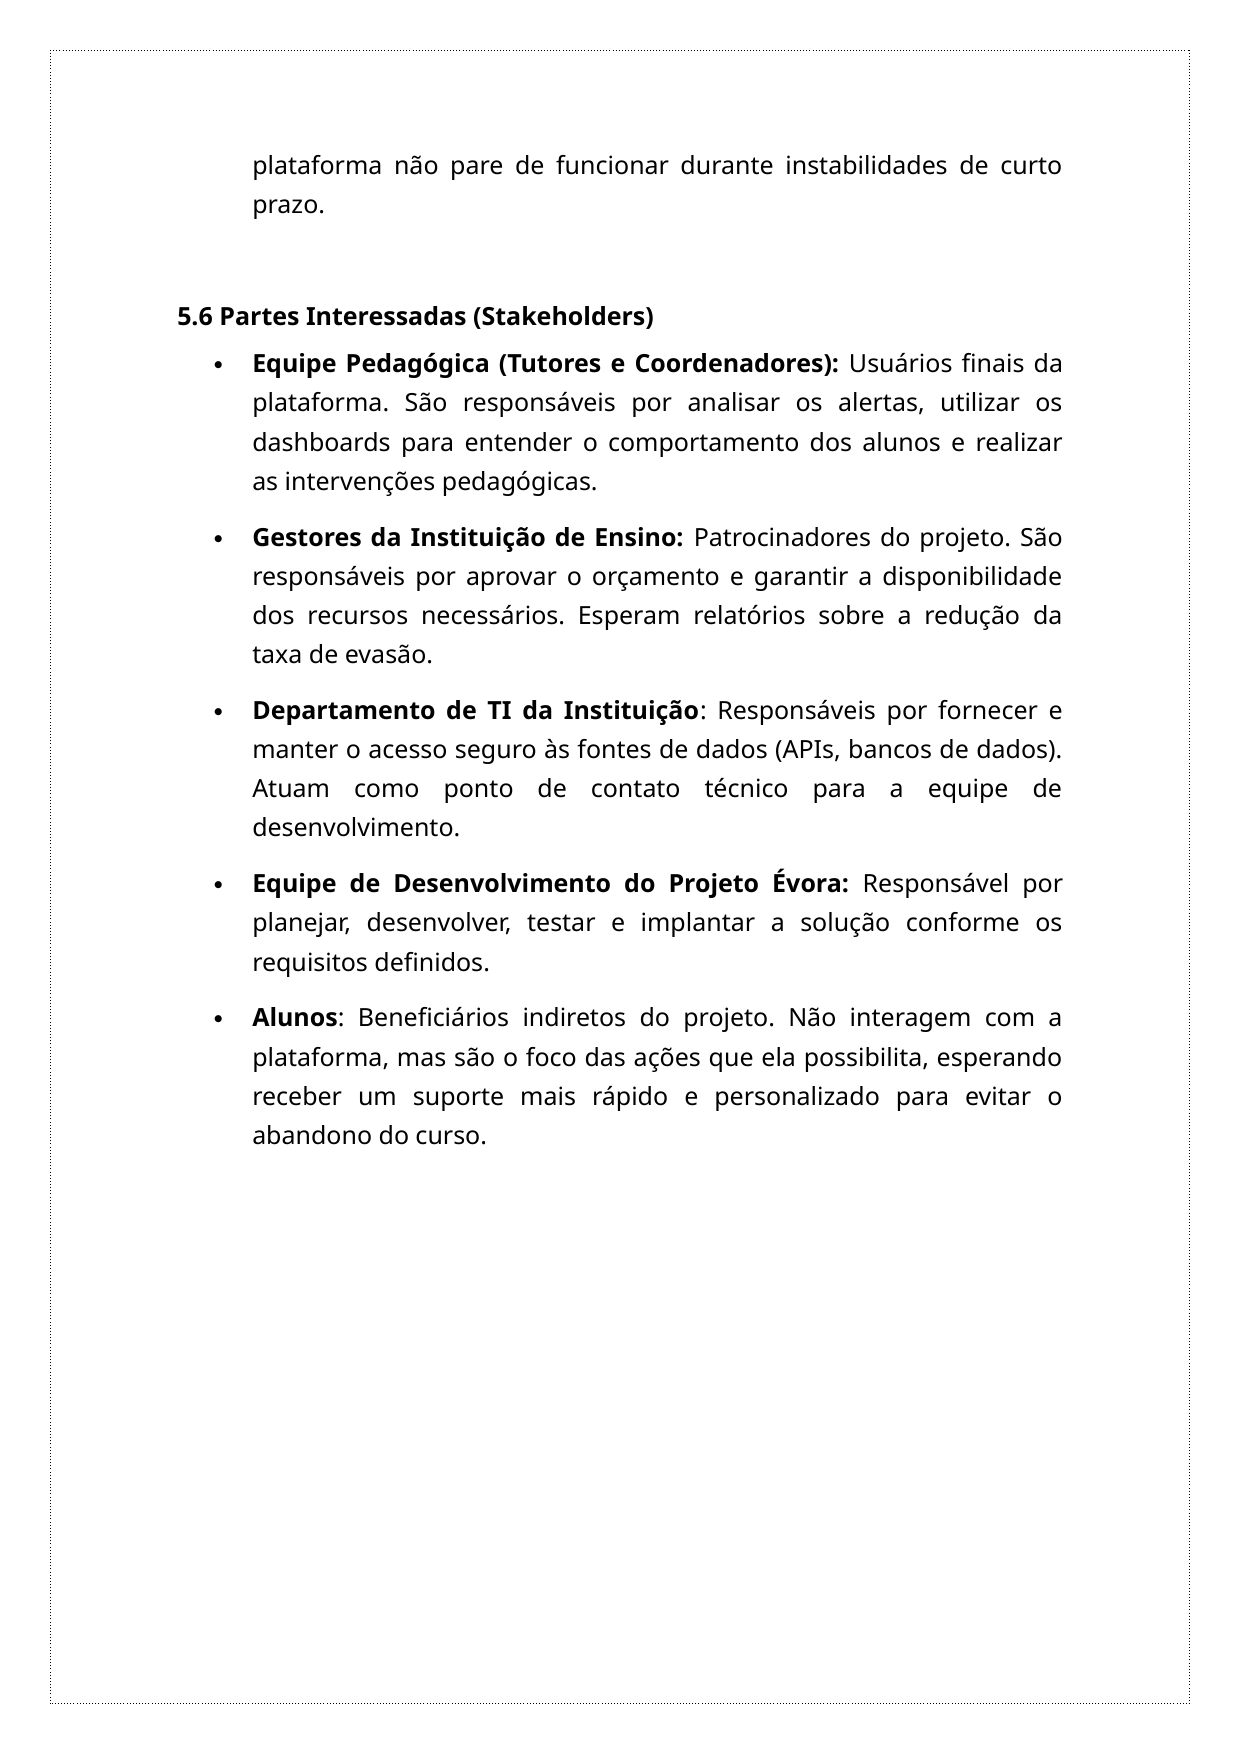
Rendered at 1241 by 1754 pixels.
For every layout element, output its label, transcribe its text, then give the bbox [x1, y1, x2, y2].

list Equipe de Desenvolvimento do Projeto Évora: Responsável por planejar, desenvolver, testar e implantar a solução conforme os requisitos definidos. [214, 866, 1063, 978]
list Equipe Pedagógica (Tutores e Coordenadores): Usuários finais da plataforma. São responsáveis por analisar os alertas, utilizar os dashboards para entender o comportamento dos alunos e realizar as intervenções pedagógicas. [214, 346, 1063, 497]
list Alunos: Beneficiários indiretos do projeto. Não interagem com a plataforma, mas são o foco das ações que ela possibilita, esperando receber um suporte mais rápido e personalizado para evitar o abandono do curso. [214, 1000, 1063, 1152]
subtitle 5.6 Partes Interessadas (Stakeholders) [177, 298, 1063, 332]
list Departamento de TI da Instituição: Responsáveis por fornecer e manter o acesso seguro às fontes de dados (APIs, bancos de dados). Atuam como ponto de contato técnico para a equipe de desenvolvimento. [214, 692, 1063, 844]
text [252, 147, 1063, 221]
list Gestores da Instituição de Ensino: Patrocinadores do projeto. São responsáveis por aprovar o orçamento e garantir a disponibilidade dos recursos necessários. Esperam relatórios sobre a redução da taxa de evasão. [214, 519, 1063, 671]
